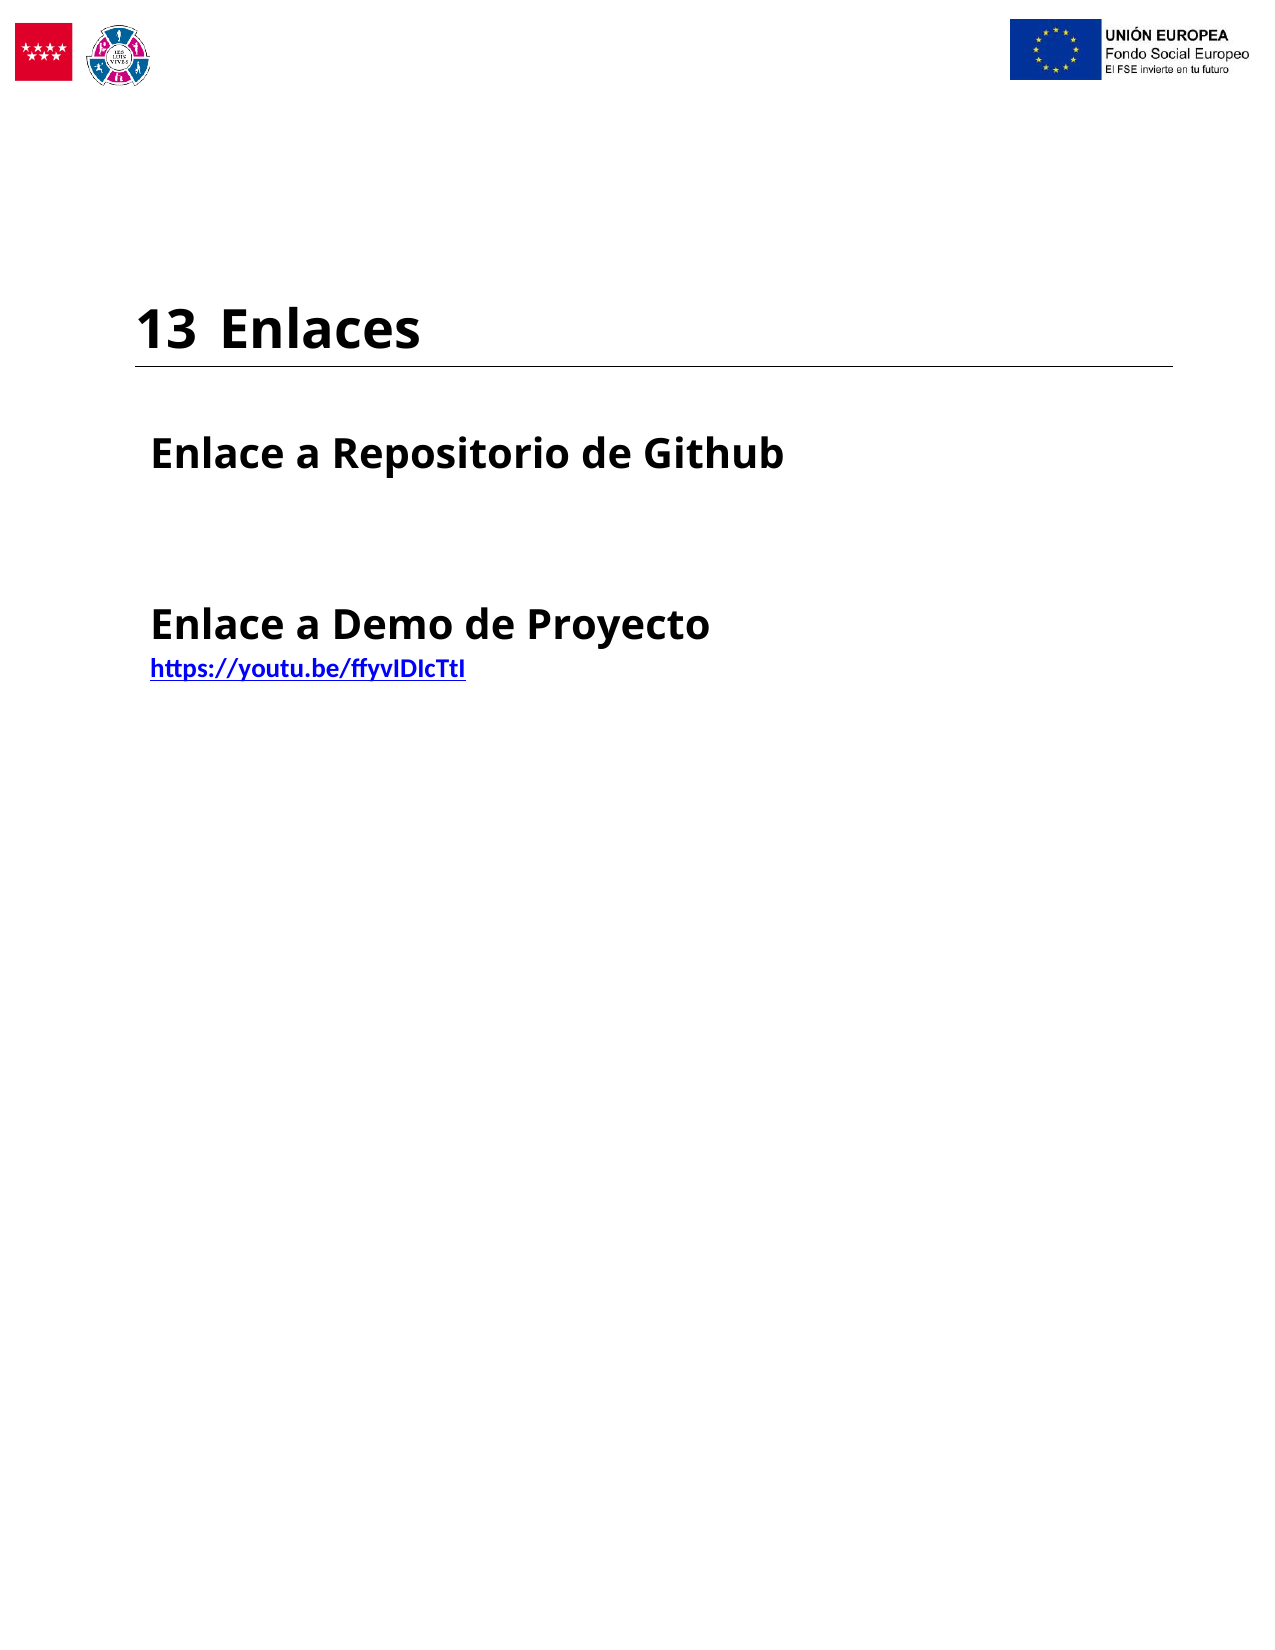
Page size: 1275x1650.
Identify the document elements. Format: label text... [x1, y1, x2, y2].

picture [1010, 19, 1251, 80]
subtitle Enlaces [135, 290, 1173, 366]
subtitle https://youtu.be/ffyvIDIcTtI [150, 651, 1173, 684]
picture [86, 25, 150, 86]
subtitle Enlace a Repositorio de Github [150, 424, 1173, 481]
picture [14, 22, 73, 81]
subtitle Enlace a Demo de Proyecto [150, 595, 1173, 651]
